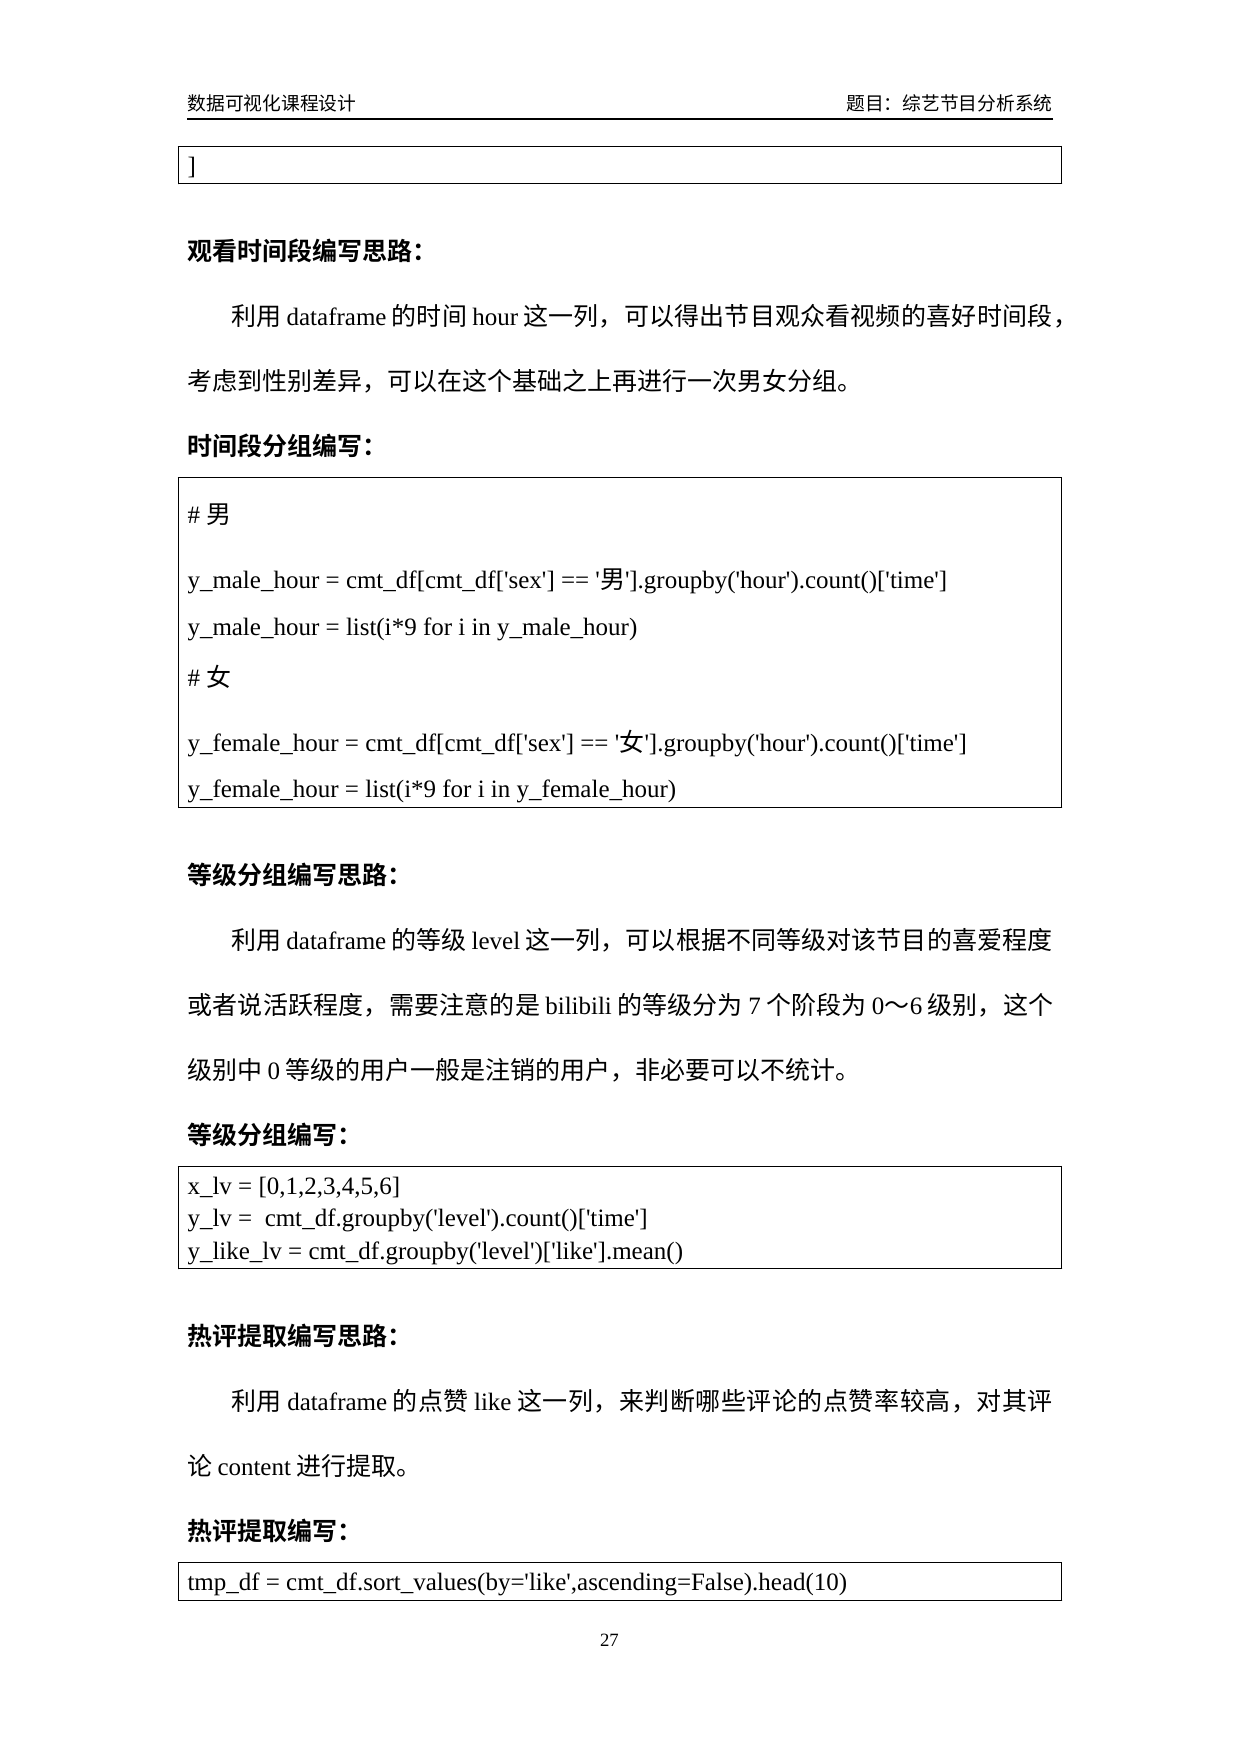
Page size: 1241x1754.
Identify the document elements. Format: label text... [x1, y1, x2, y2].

text 利用dataframe的点赞like这一列，来判断哪些评论的点赞率较高，对其评论content进行提取。 [187, 1367, 1053, 1497]
text 利用dataframe的时间hour这一列，可以得出节目观众看视频的喜好时间段，考虑到性别差异，可以在这个基础之上再进行一次男女分组。 [187, 282, 1053, 412]
text y_male_hour = cmt_df[cmt_df['sex'] == '男'].groupby('hour').count()['time'] [187, 545, 1053, 610]
text y_female_hour = cmt_df[cmt_df['sex'] == '女'].groupby('hour').count()['time'] [187, 708, 1053, 769]
text x_lv = [0,1,2,3,4,5,6] [179, 1167, 1061, 1201]
text y_female_hour = list(i*9 for i in y_female_hour) [179, 769, 1061, 807]
text 利用dataframe的等级level这一列，可以根据不同等级对该节目的喜爱程度或者说活跃程度，需要注意的是bilibili的等级分为7个阶段为0～6级别，这个级别中0等级的用户一般是注销的用户，非必要可以不统计。 [187, 906, 1053, 1101]
text tmp_df = cmt_df.sort_values(by='like',ascending=False).head(10) [179, 1563, 1061, 1600]
text 等级分组编写思路： [187, 841, 1053, 906]
text y_male_hour = list(i*9 for i in y_male_hour) [187, 610, 1053, 643]
text # 男 [179, 478, 1061, 545]
text 热评提取编写： [187, 1497, 1053, 1562]
text 观看时间段编写思路： [187, 217, 1053, 282]
text ] [179, 147, 1061, 183]
text 热评提取编写思路： [187, 1302, 1053, 1367]
text 等级分组编写： [187, 1101, 1053, 1166]
text # 女 [187, 643, 1053, 708]
text y_lv = cmt_df.groupby('level').count()['time'] [187, 1201, 1053, 1231]
text 时间段分组编写： [187, 412, 1053, 477]
text y_like_lv = cmt_df.groupby('level')['like'].mean() [179, 1231, 1061, 1268]
